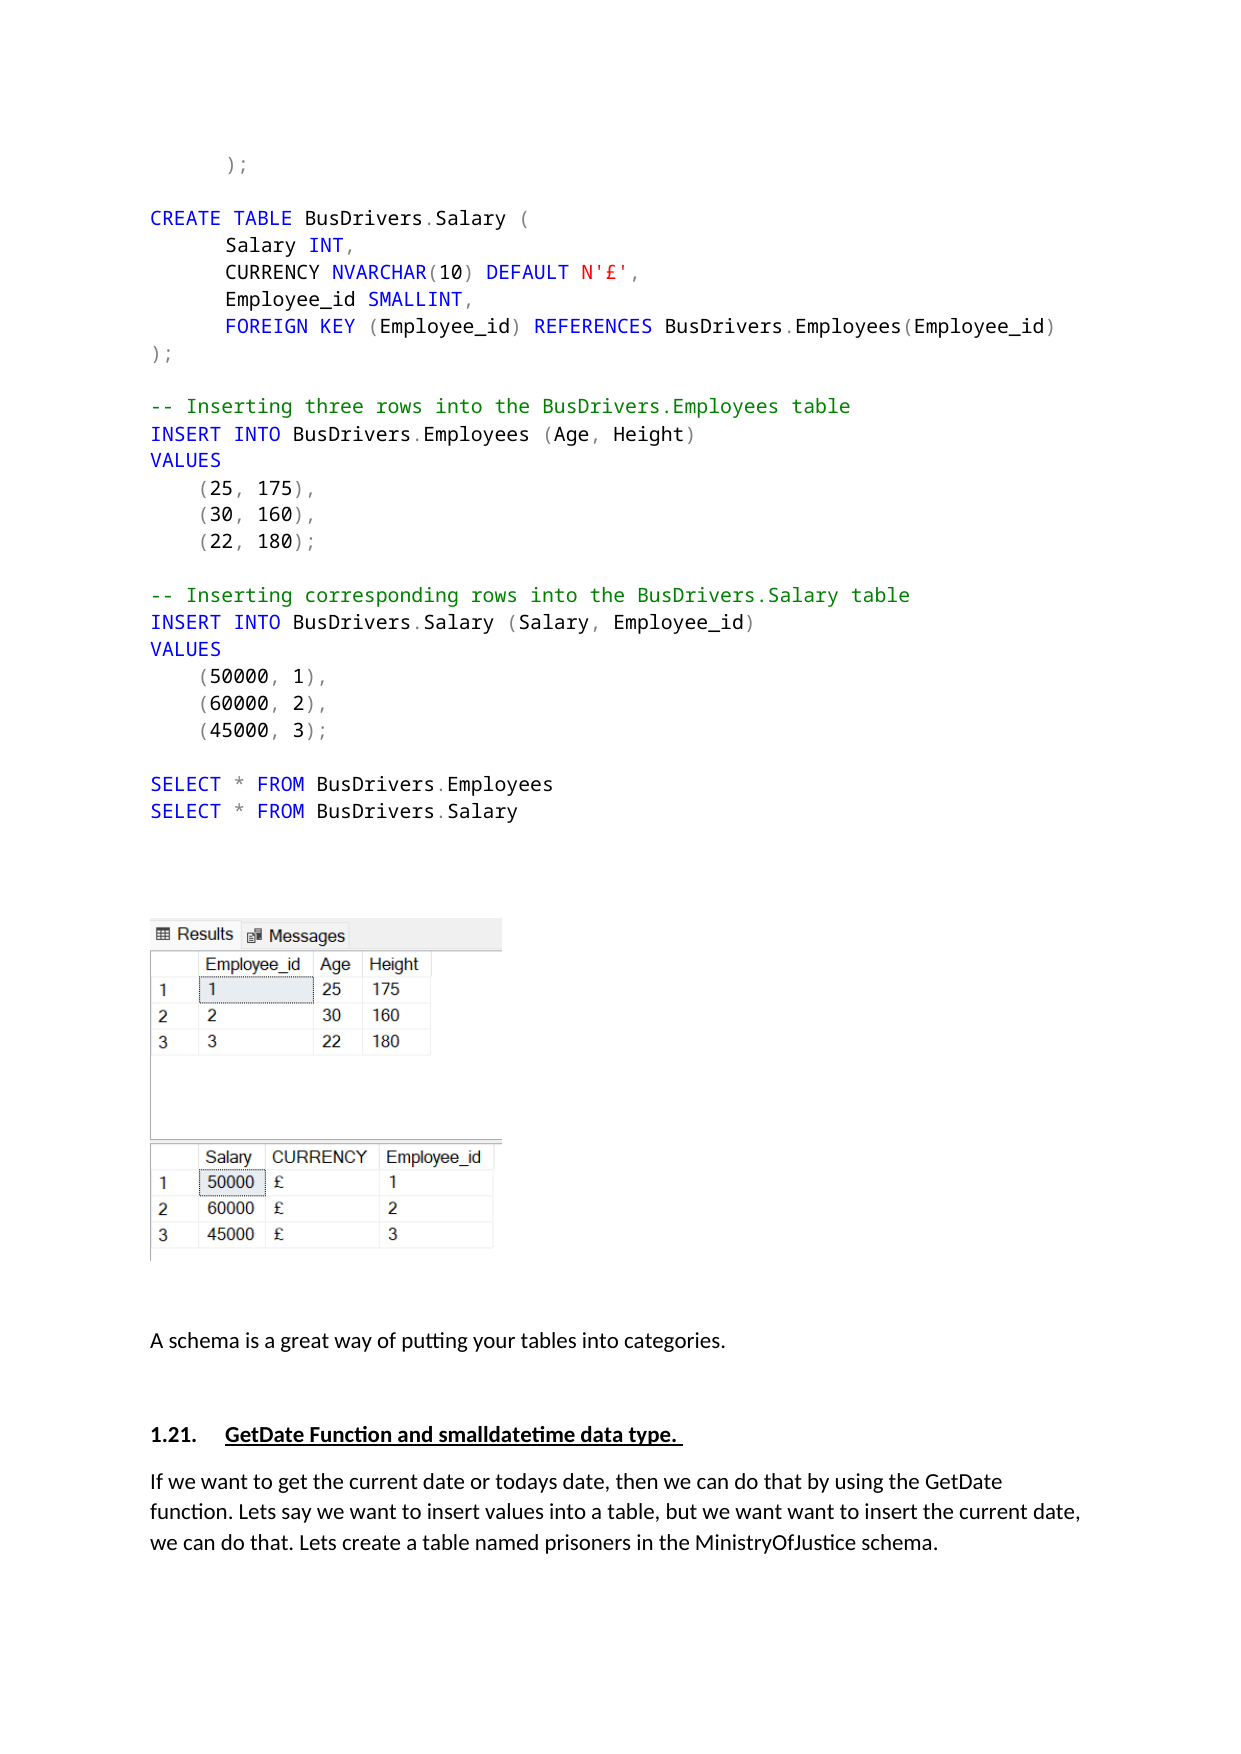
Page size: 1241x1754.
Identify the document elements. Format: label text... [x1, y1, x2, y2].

text If we want to get the current date or todays date, then we can do that by using the GetDate function. Lets say we want to insert values into a table, but we want want to insert the current date, we can do that. Lets create a table named prisoners in the MinistryOfJustice schema. [150, 1467, 1090, 1556]
text (30, 160), [150, 501, 1090, 528]
text Employee_id SMALLINT, [150, 285, 1090, 312]
text A schema is a great way of putting your tables into categories. [150, 1327, 1090, 1355]
text (60000, 2), [150, 689, 1090, 717]
text -- Inserting three rows into the BusDrivers.Employees table [150, 393, 1090, 420]
text ); [150, 339, 1090, 366]
text (45000, 3); [150, 717, 1090, 743]
text VALUES [150, 636, 1090, 663]
subtitle GetDate Function and smalldatetime data type. [150, 1420, 1090, 1448]
text INSERT INTO BusDrivers.Salary (Salary, Employee_id) [150, 609, 1090, 636]
text VALUES [150, 447, 1090, 474]
text (25, 175), [150, 474, 1090, 501]
text Salary INT, [150, 231, 1090, 258]
text FOREIGN KEY (Employee_id) REFERENCES BusDrivers.Employees(Employee_id) [150, 312, 1090, 339]
text ); [150, 150, 1090, 177]
text SELECT * FROM BusDrivers.Employees [150, 771, 1090, 797]
text (22, 180); [150, 528, 1090, 555]
text INSERT INTO BusDrivers.Employees (Age, Height) [150, 420, 1090, 447]
text (50000, 1), [150, 663, 1090, 689]
picture [150, 918, 503, 1261]
text CREATE TABLE BusDrivers.Salary ( [150, 204, 1090, 231]
text CURRENCY NVARCHAR(10) DEFAULT N'£', [150, 258, 1090, 285]
text -- Inserting corresponding rows into the BusDrivers.Salary table [150, 582, 1090, 609]
text SELECT * FROM BusDrivers.Salary [150, 797, 1090, 824]
